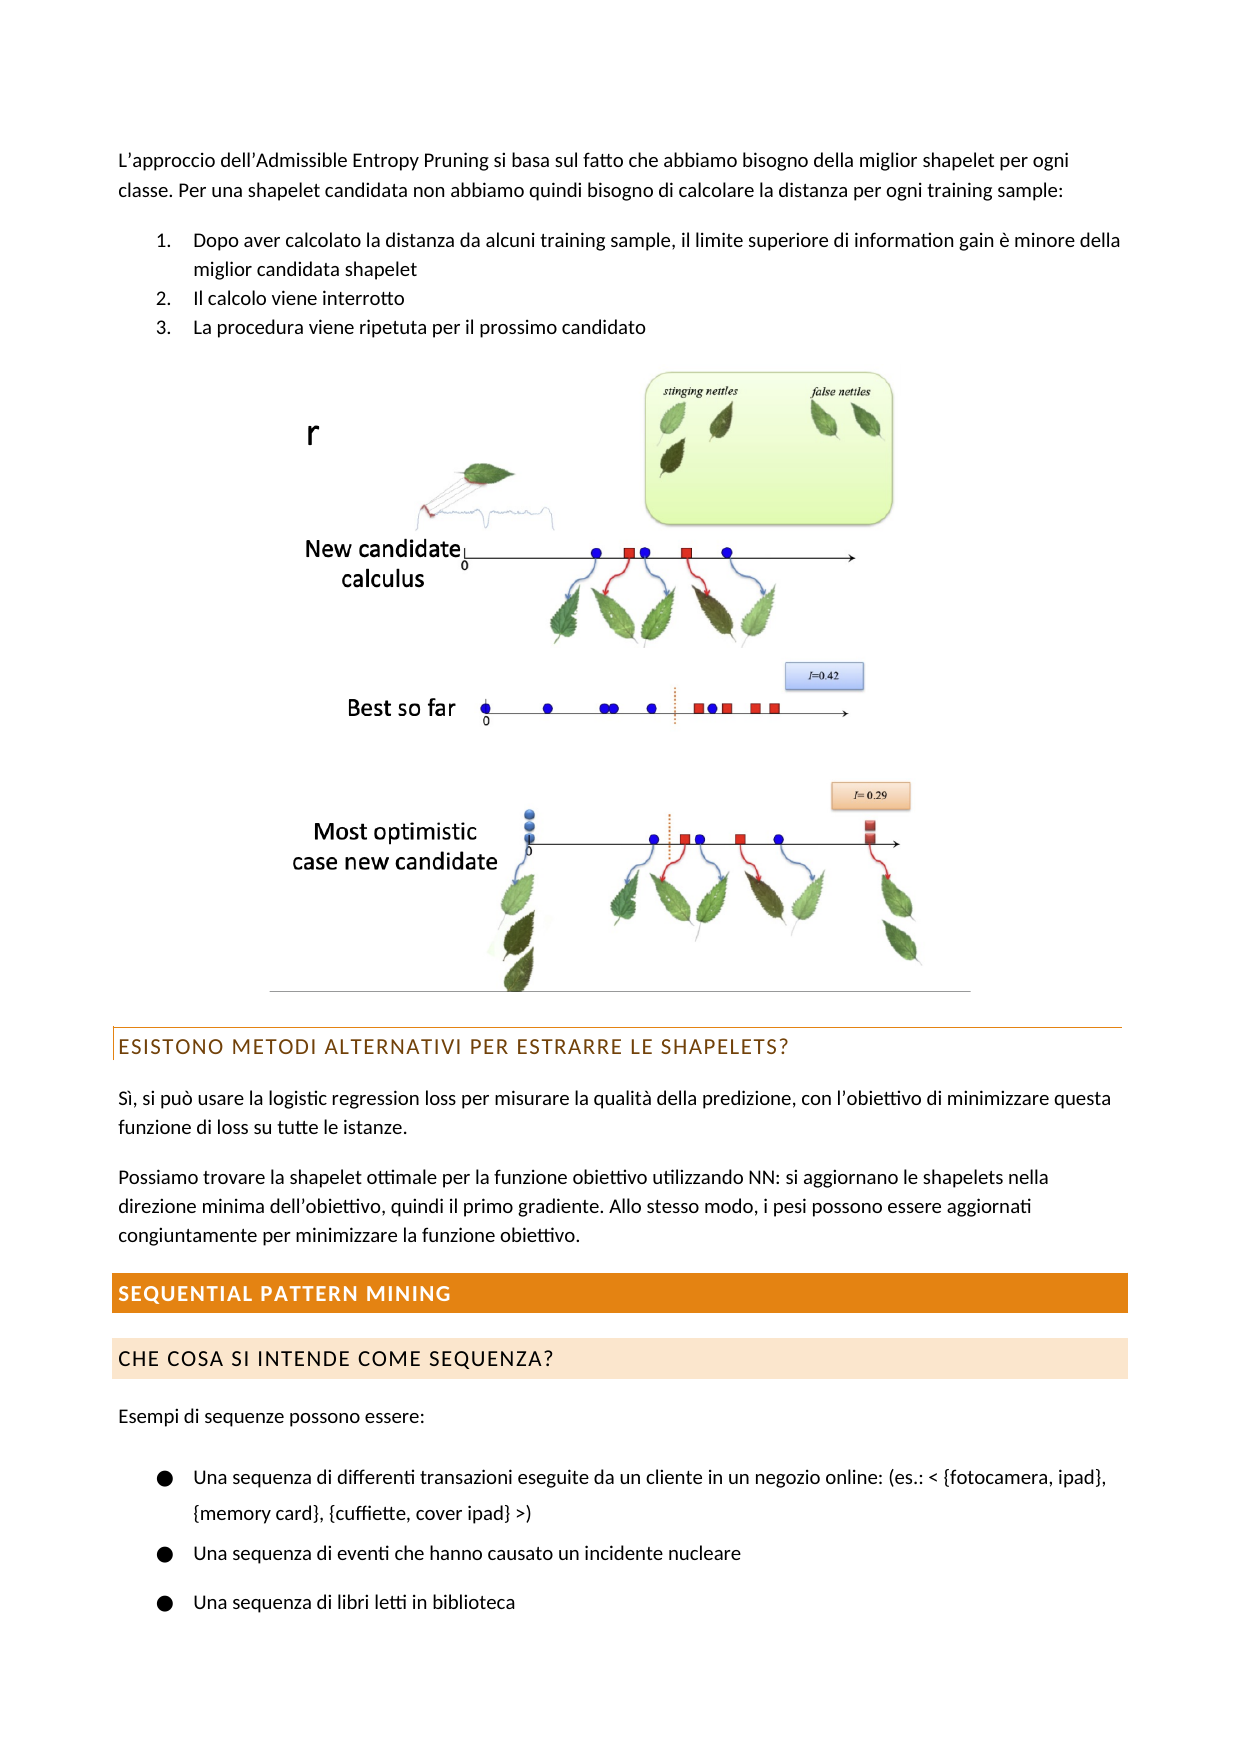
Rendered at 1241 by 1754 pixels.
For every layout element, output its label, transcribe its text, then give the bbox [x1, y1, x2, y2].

list Una sequenza di libri letti in biblioteca [156, 1578, 1122, 1621]
picture [305, 364, 936, 754]
list Dopo aver calcolato la distanza da alcuni training sample, il limite superiore di information gain è minore della miglior candidata shapelet [156, 227, 1122, 281]
text Esempi di sequenze possono essere: [118, 1404, 1122, 1429]
text Possiamo trovare la shapelet ottimale per la funzione obiettivo utilizzando NN: si aggiornano le shapelets nella direzione minima dell’obiettivo, quindi il primo gradiente. Allo stesso modo, i pesi possono essere aggiornati congiuntamente per minimizzare la funzione obiettivo. [118, 1164, 1122, 1248]
text L’approccio dell’Admissible Entropy Pruning si basa sul fatto che abbiamo bisogno della miglior shapelet per ogni classe. Per una shapelet candidata non abbiamo quindi bisogno di calcolare la distanza per ogni training sample: [118, 148, 1122, 202]
text Sì, si può usare la logistic regression loss per misurare la qualità della predizione, con l’obiettivo di minimizzare questa funzione di loss su tutte le istanze. [118, 1085, 1122, 1140]
list Il calcolo viene interrotto [156, 285, 1122, 311]
list Una sequenza di differenti transazioni eseguite da un cliente in un negozio online: (es.: < {fotocamera, ipad}, {memory card}, {cuffiette, cover ipad} >) [156, 1454, 1122, 1526]
list La procedura viene ripetuta per il prossimo candidato [156, 314, 1122, 340]
list Una sequenza di eventi che hanno causato un incidente nucleare [156, 1529, 1122, 1572]
subtitle Sequential Pattern Mining [118, 1279, 1122, 1307]
picture [269, 778, 971, 992]
subtitle Che cosa si intende come sequenza? [118, 1344, 1122, 1372]
subtitle Esistono metodi alternativi per estrarre le shapelets? [114, 1028, 1122, 1060]
